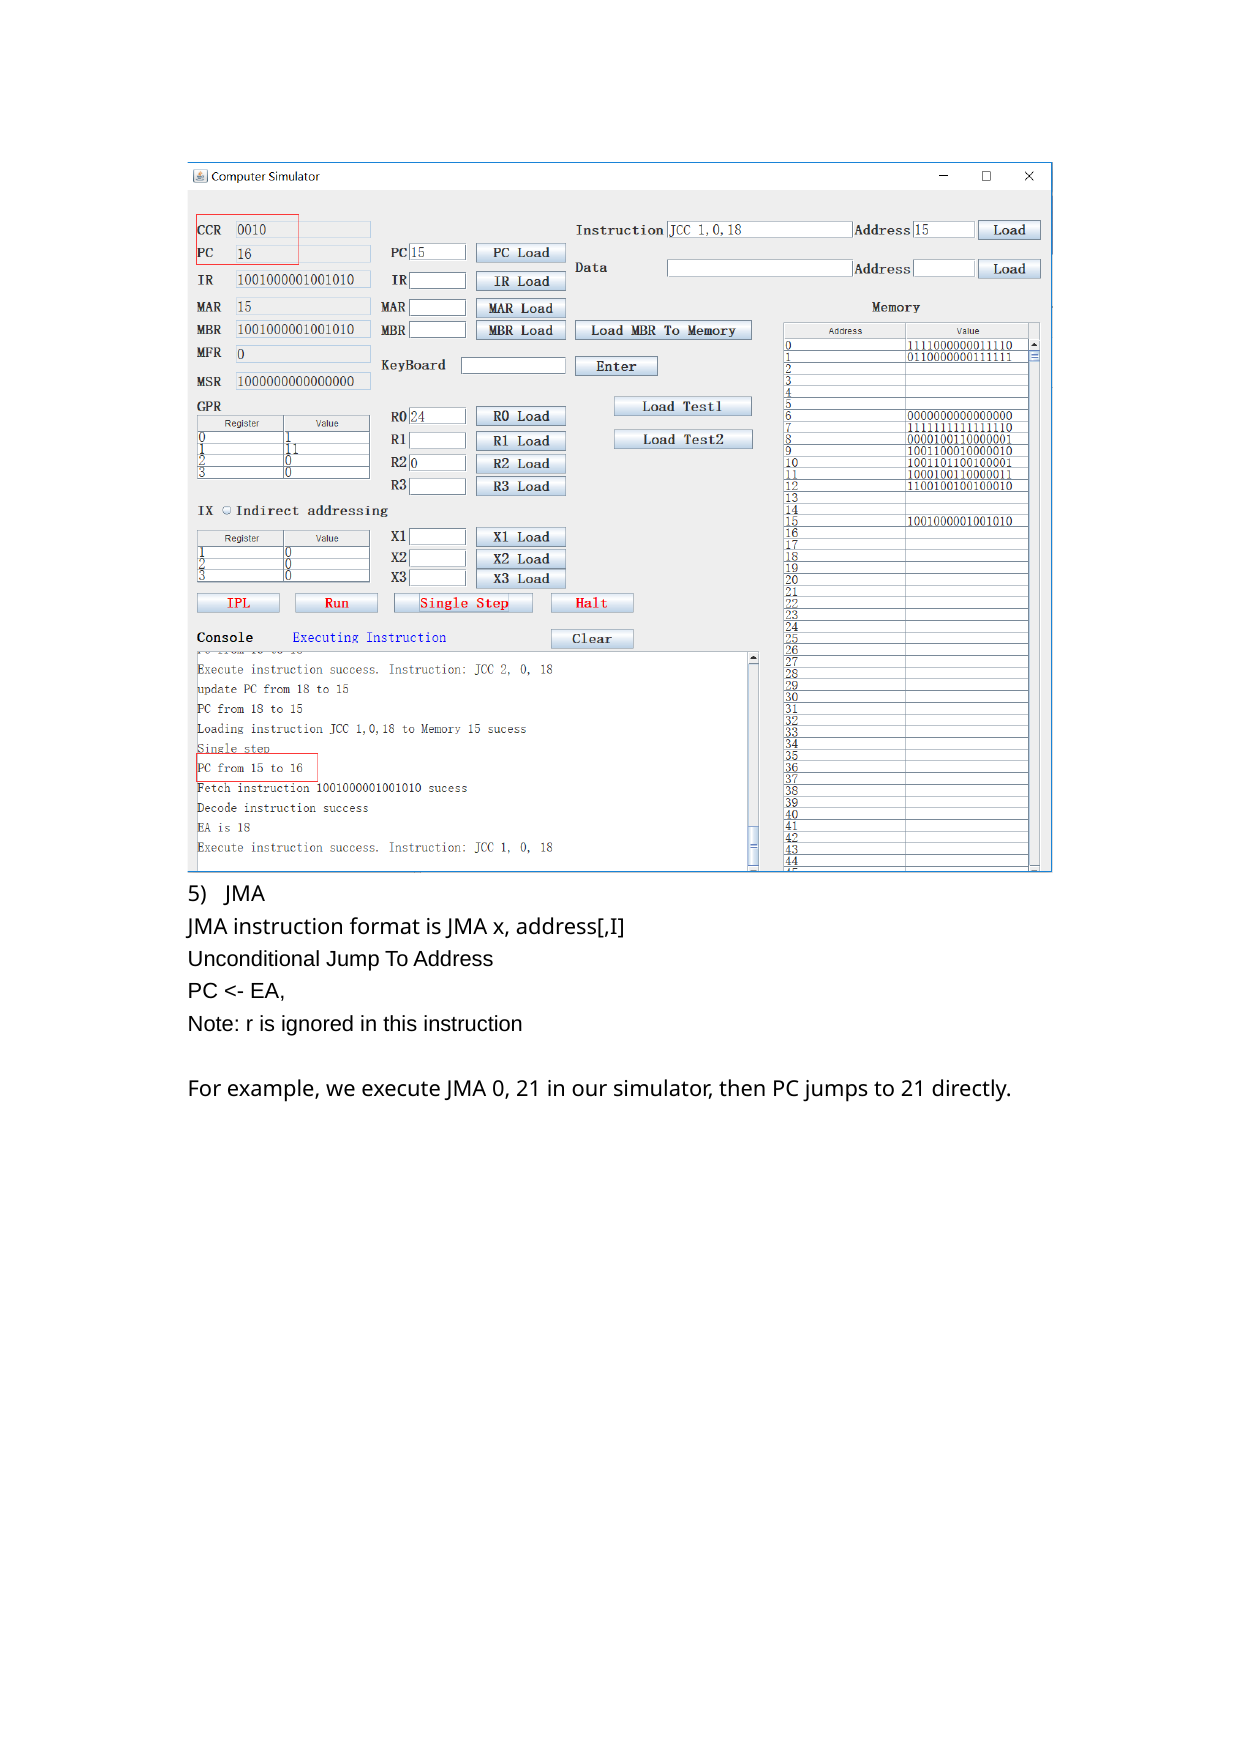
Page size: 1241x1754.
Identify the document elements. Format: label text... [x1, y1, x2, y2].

text Unconditional Jump To Address [187, 942, 1053, 974]
list JMA [187, 877, 1053, 909]
picture [187, 162, 1053, 873]
text For example, we execute JMA 0, 21 in our simulator, then PC jumps to 21 directly. [187, 1072, 1053, 1104]
text Note: r is ignored in this instruction [187, 1007, 1053, 1039]
text PC <- EA, [187, 974, 1053, 1007]
text JMA instruction format is JMA x, address[,I] [187, 909, 1053, 942]
